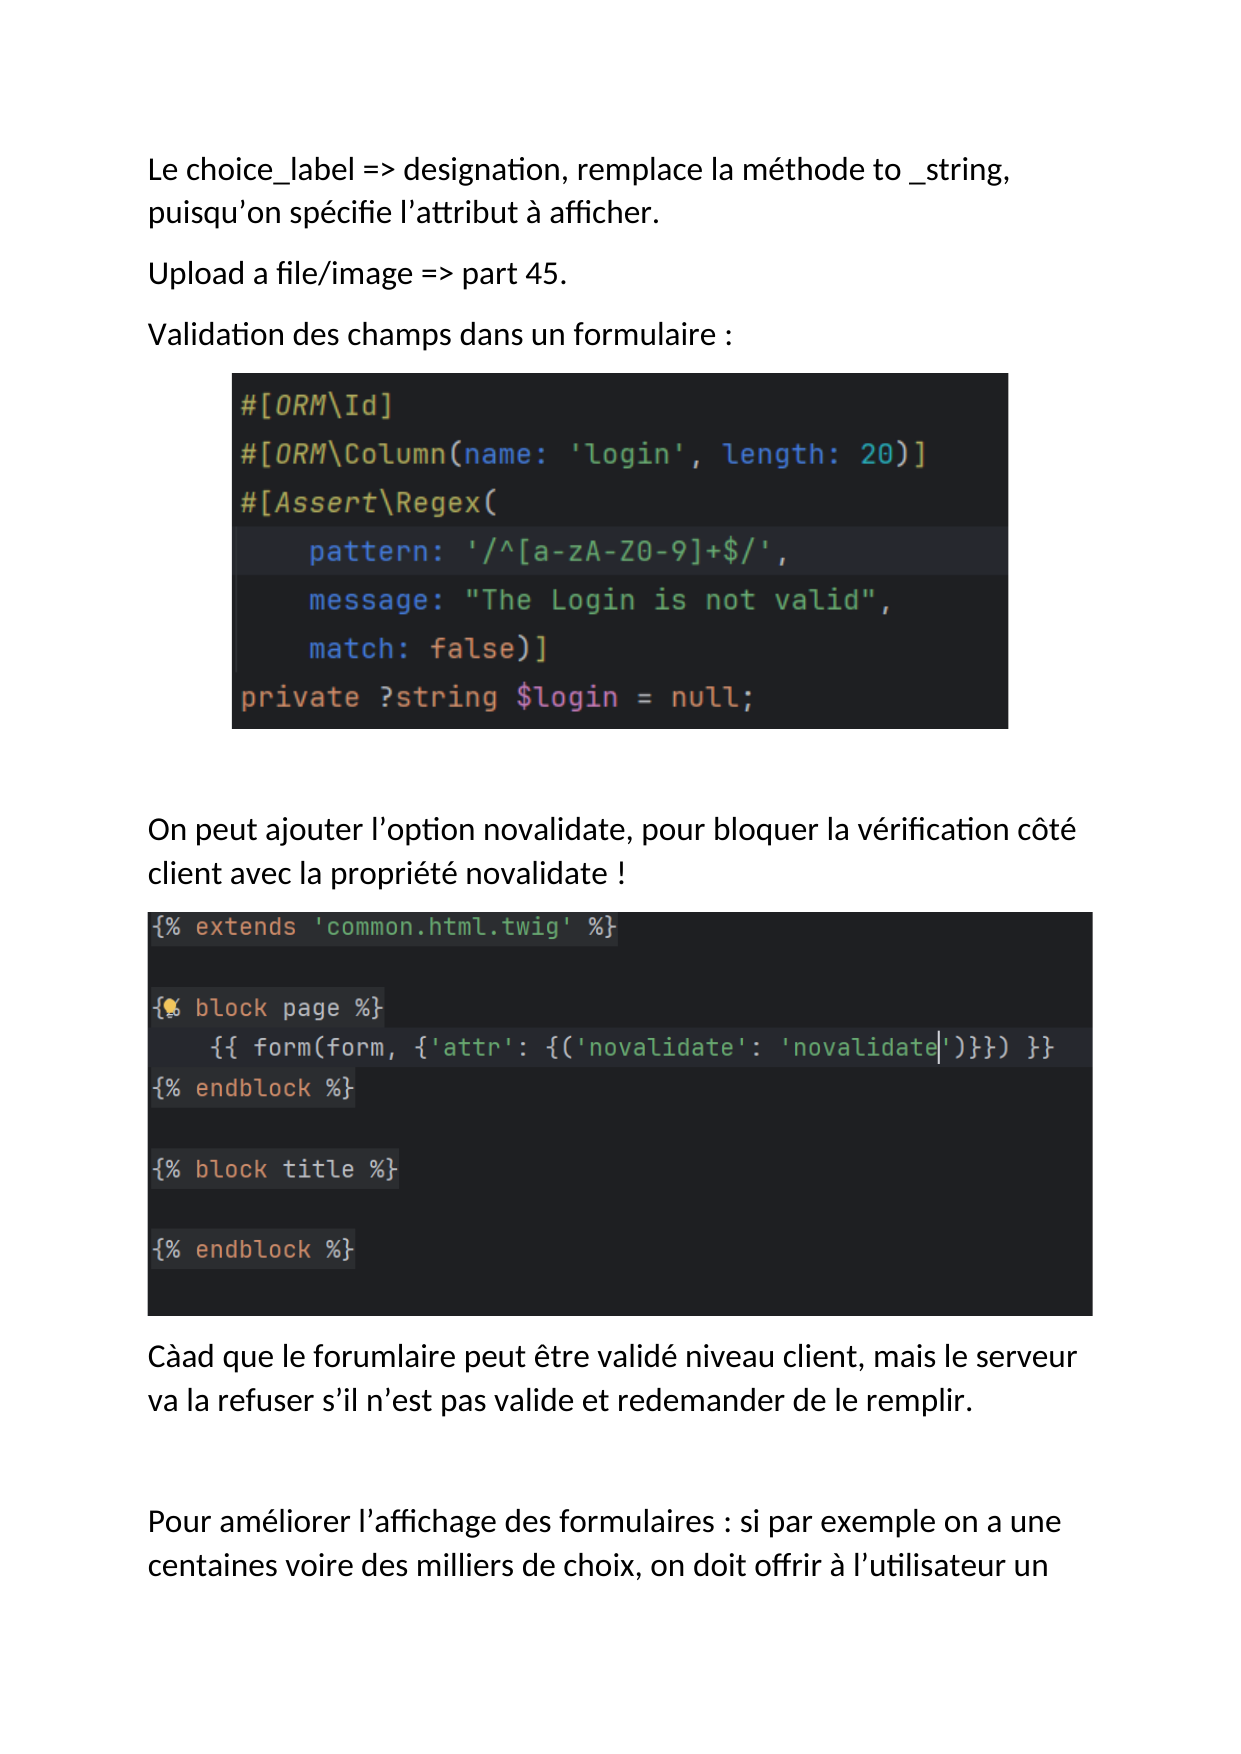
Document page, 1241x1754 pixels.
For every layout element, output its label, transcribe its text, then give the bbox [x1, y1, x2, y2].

text Le choice_label => designation, remplace la méthode to _string, puisqu’on spécifie l’attribut à afficher. [148, 148, 1093, 232]
text Upload a file/image => part 45. [148, 252, 1093, 293]
picture [231, 373, 1009, 729]
picture [147, 912, 1093, 1316]
text On peut ajouter l’option novalidate, pour bloquer la vérification côté client avec la propriété novalidate ! [148, 808, 1093, 892]
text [148, 1500, 1093, 1585]
text Validation des champs dans un formulaire : [148, 313, 1093, 353]
text Càad que le forumlaire peut être validé niveau client, mais le serveur va la refuser s’il n’est pas valide et redemander de le remplir. [148, 1335, 1093, 1419]
